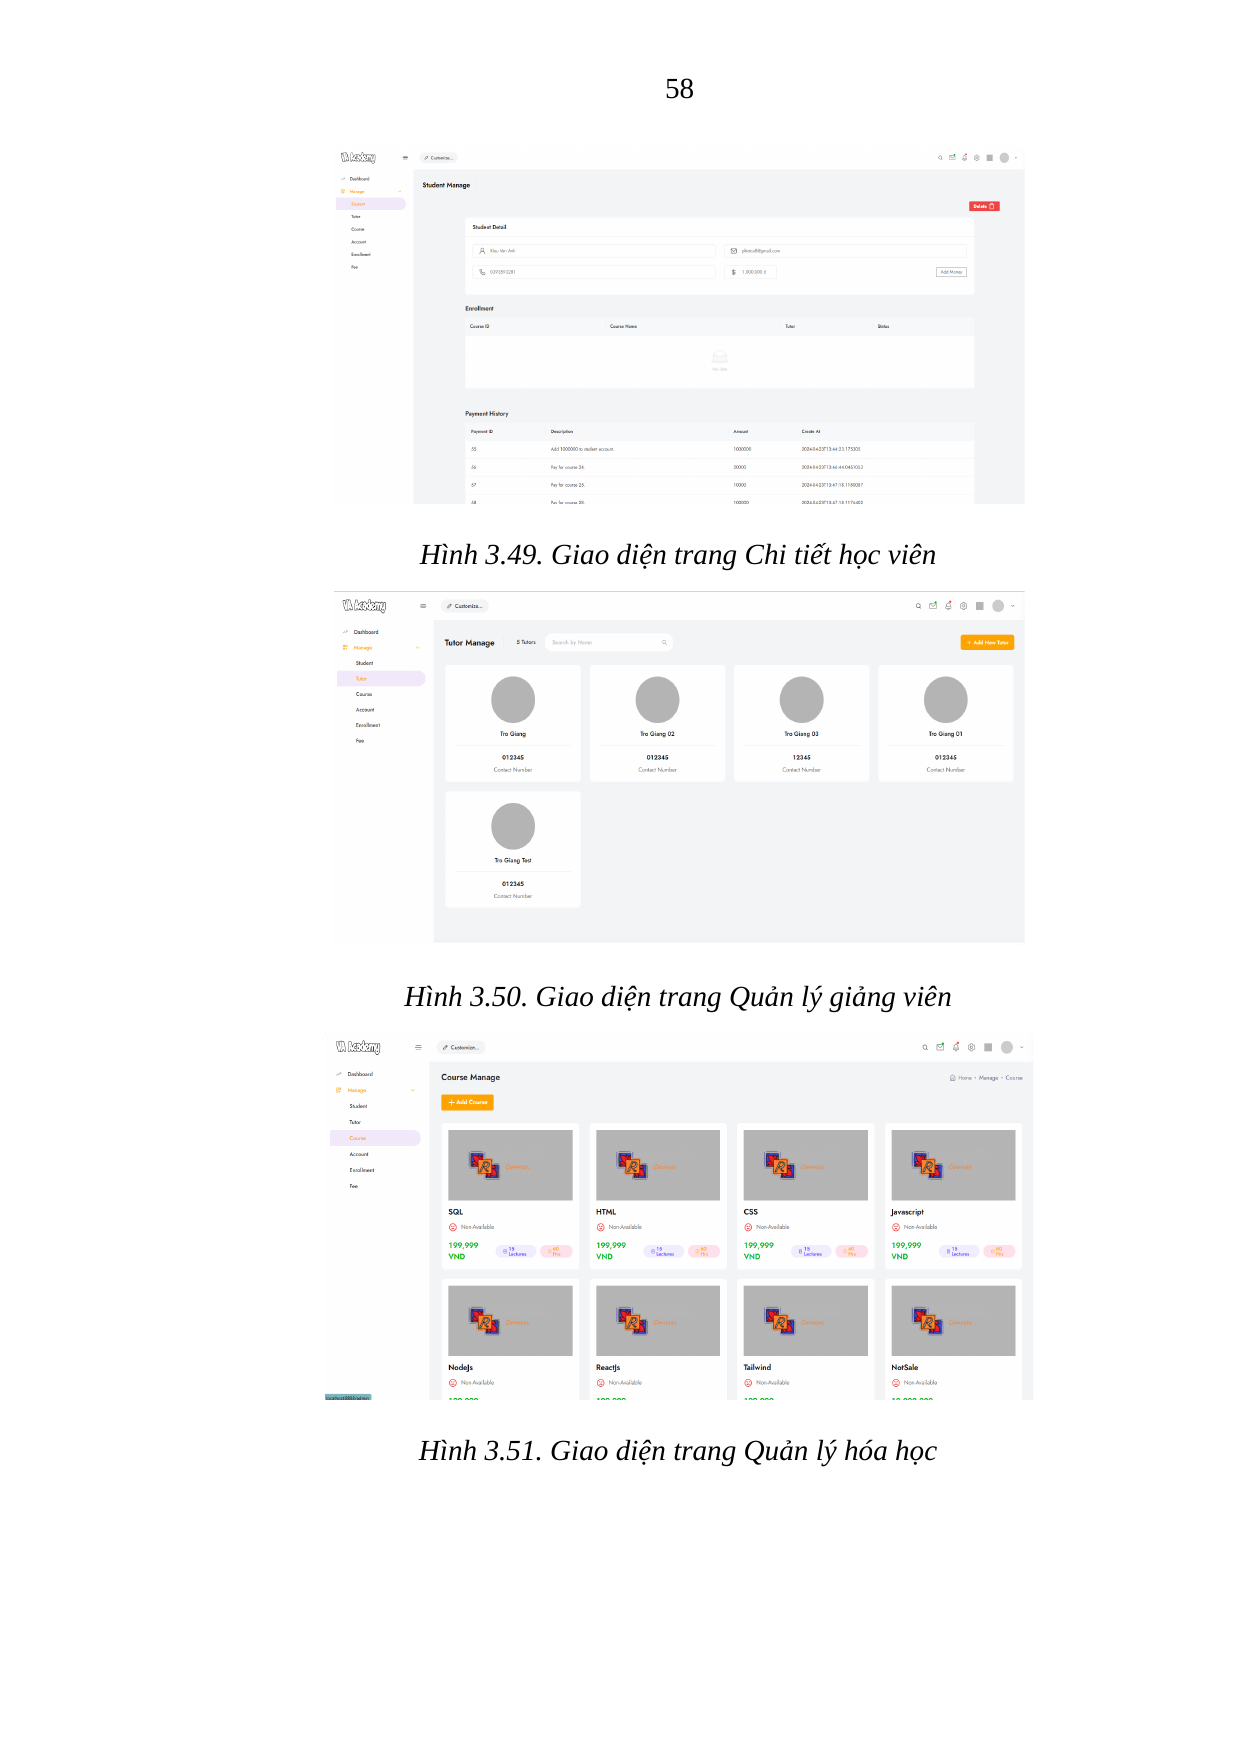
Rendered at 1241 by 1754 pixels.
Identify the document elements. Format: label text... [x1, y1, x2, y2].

picture [333, 147, 1025, 504]
picture [333, 591, 1025, 946]
picture [325, 1033, 1034, 1400]
